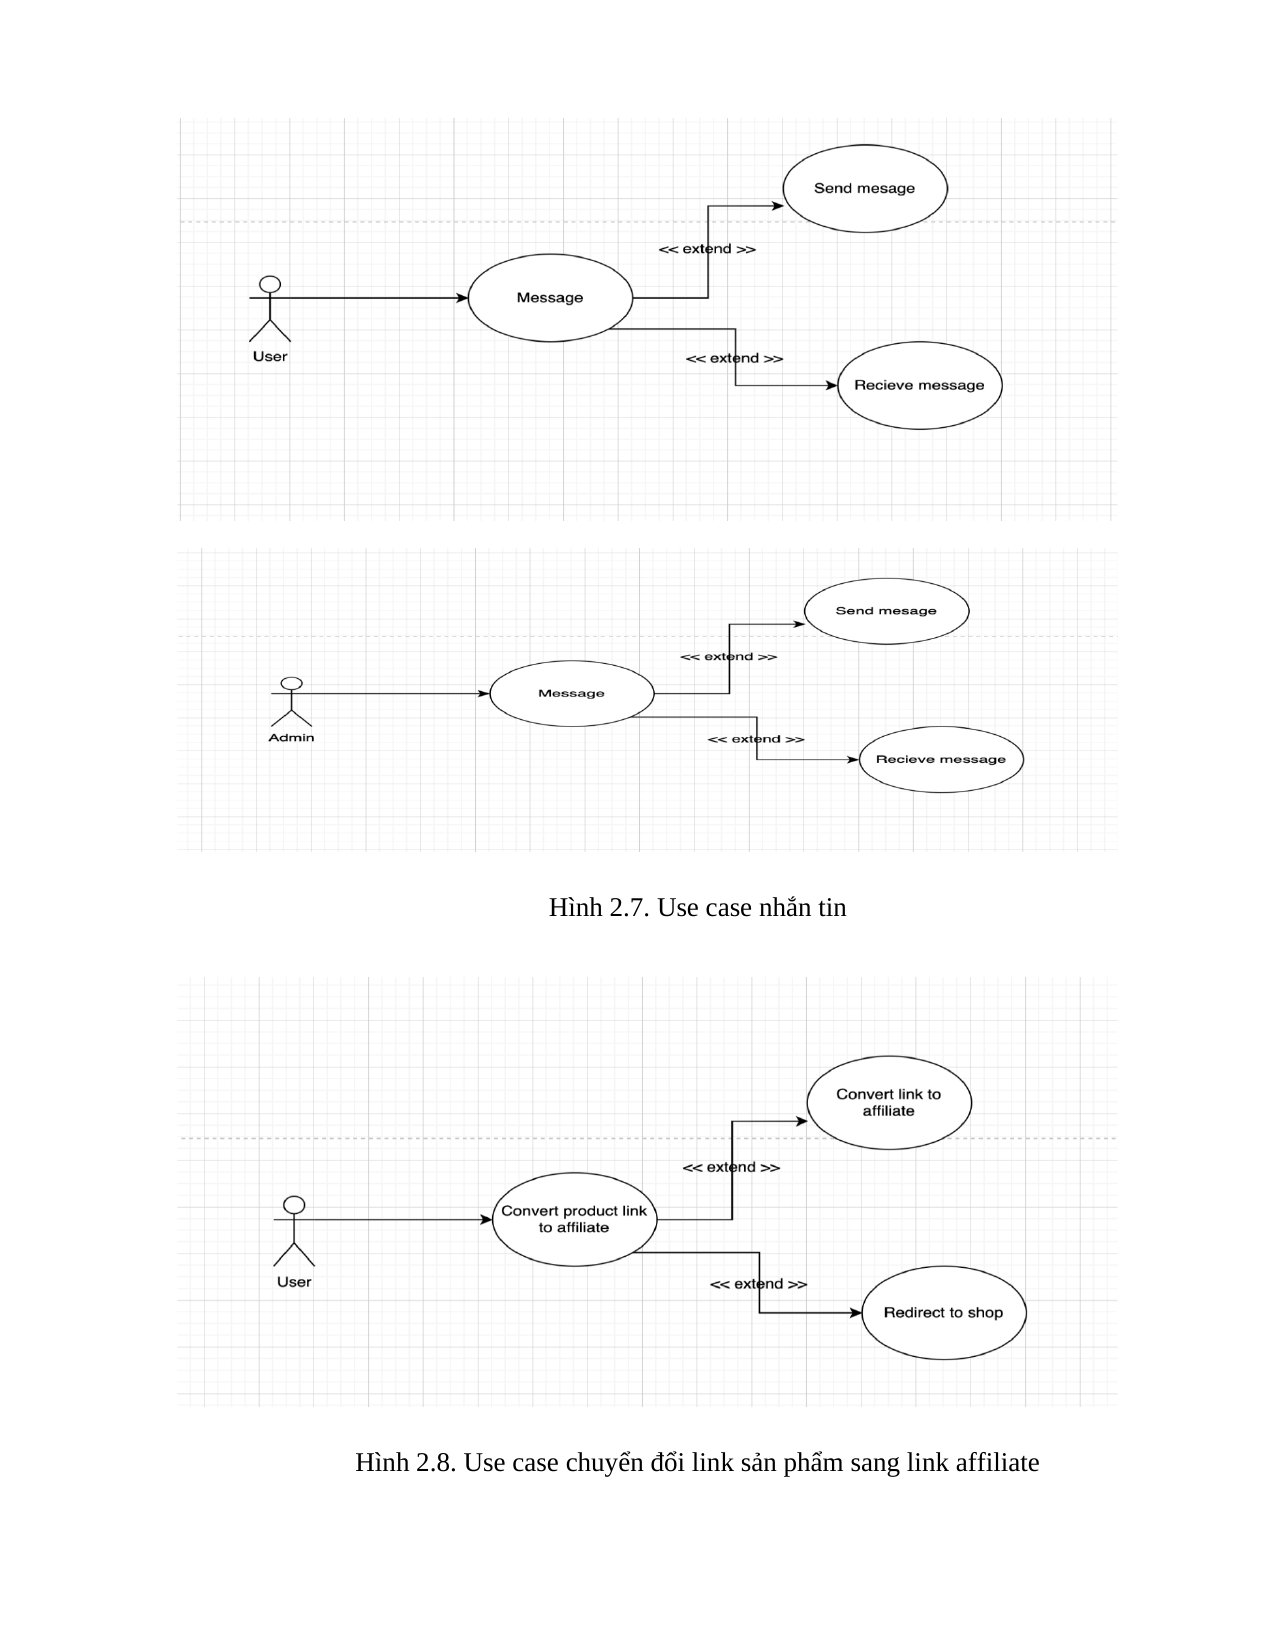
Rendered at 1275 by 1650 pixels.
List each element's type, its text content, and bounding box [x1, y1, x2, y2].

text Hình 2.8. Use case chuyển đổi link sản phẩm sang link affiliate [209, 1446, 1186, 1477]
picture [177, 118, 1118, 521]
picture [177, 548, 1118, 852]
picture [177, 977, 1118, 1407]
text Hình 2.7. Use case nhắn tin [209, 891, 1186, 922]
